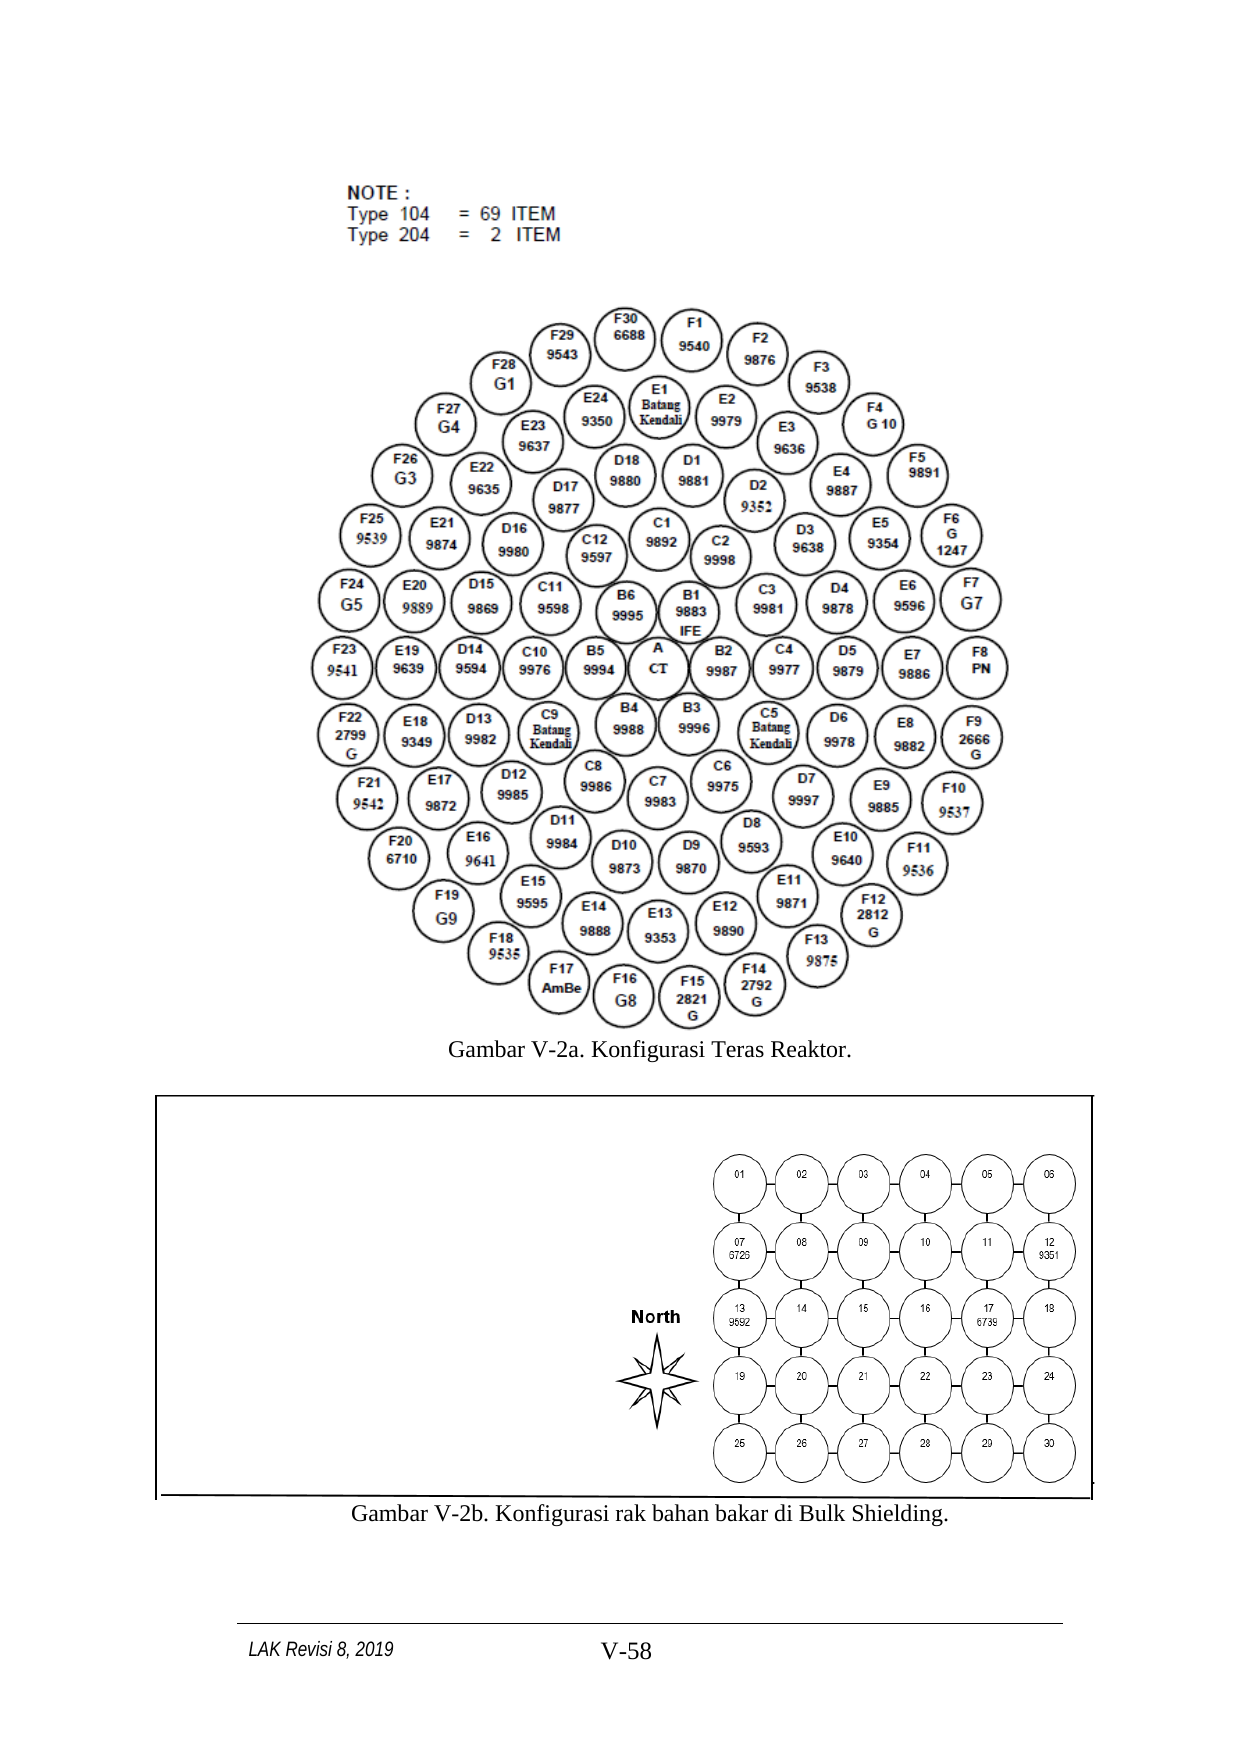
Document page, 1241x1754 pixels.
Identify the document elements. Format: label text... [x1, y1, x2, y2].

picture [284, 177, 1017, 1035]
picture [152, 1090, 1095, 1500]
text Gambar V-2b. Konfigurasi rak bahan bakar di Bulk Shielding. [237, 1500, 1063, 1527]
text Gambar V-2a. Konfigurasi Teras Reaktor. [237, 1035, 1063, 1062]
